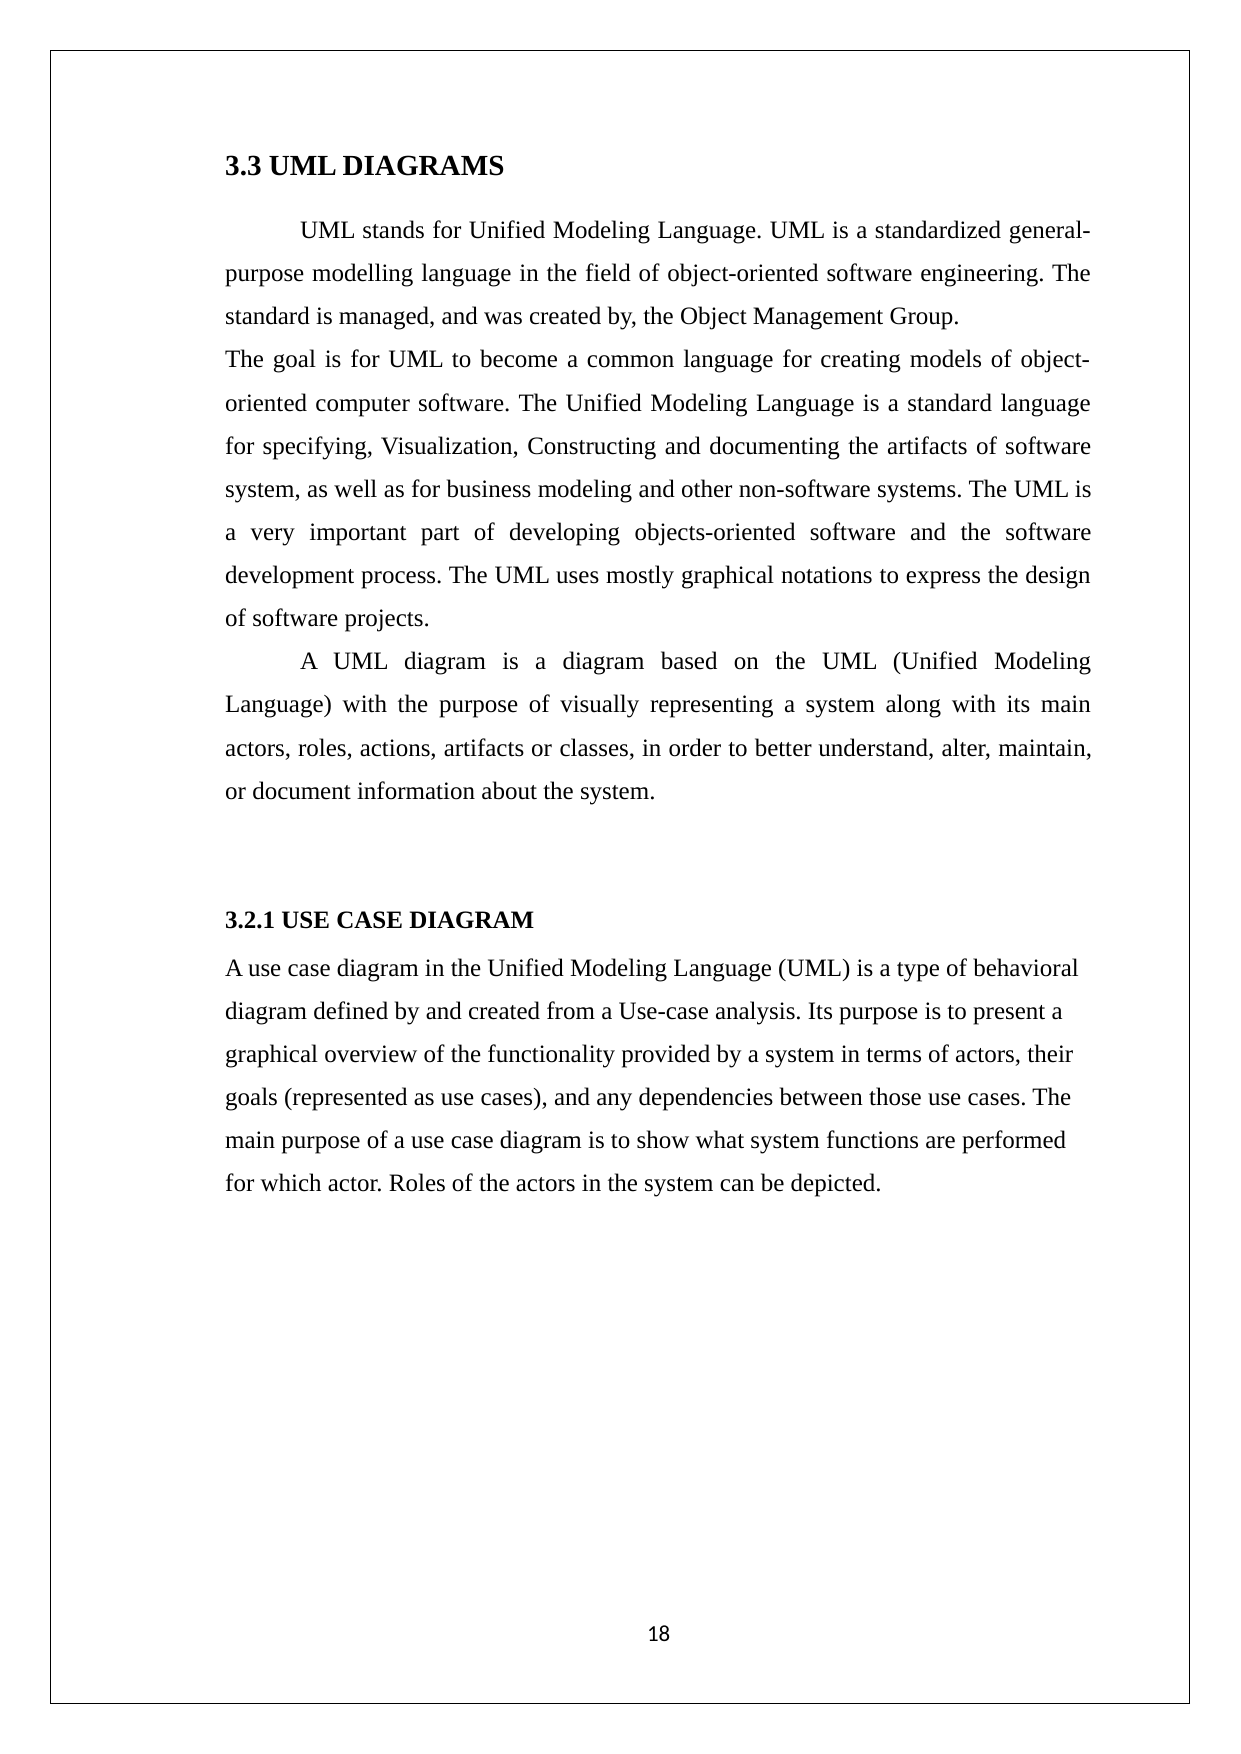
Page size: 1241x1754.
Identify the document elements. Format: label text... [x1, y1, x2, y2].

text A use case diagram in the Unified Modeling Language (UML) is a type of behavioral diagram defined by and created from a Use-case analysis. Its purpose is to present a graphical overview of the functionality provided by a system in terms of actors, their goals (represented as use cases), and any dependencies between those use cases. The main purpose of a use case diagram is to show what system functions are performed for which actor. Roles of the actors in the system can be depicted. [225, 953, 1092, 1197]
text 3.2.1 USE CASE DIAGRAM [225, 905, 1092, 934]
list The goal is for UML to become a common language for creating models of object-oriented computer software. The Unified Modeling Language is a standard language for specifying, Visualization, Constructing and documenting the artifacts of software system, as well as for business modeling and other non-software systems. The UML is a very important part of developing objects-oriented software and the software development process. The UML uses mostly graphical notations to express the design of software projects. [225, 344, 1092, 632]
list UML stands for Unified Modeling Language. UML is a standardized general-purpose modelling language in the field of object-oriented software engineering. The standard is managed, and was created by, the Object Management Group. [225, 215, 1092, 330]
text 3.3 UML DIAGRAMS [225, 148, 1092, 182]
list A UML diagram is a diagram based on the UML (Unified Modeling Language) with the purpose of visually representing a system along with its main actors, roles, actions, artifacts or classes, in order to better understand, alter, maintain, or document information about the system. [225, 646, 1092, 804]
